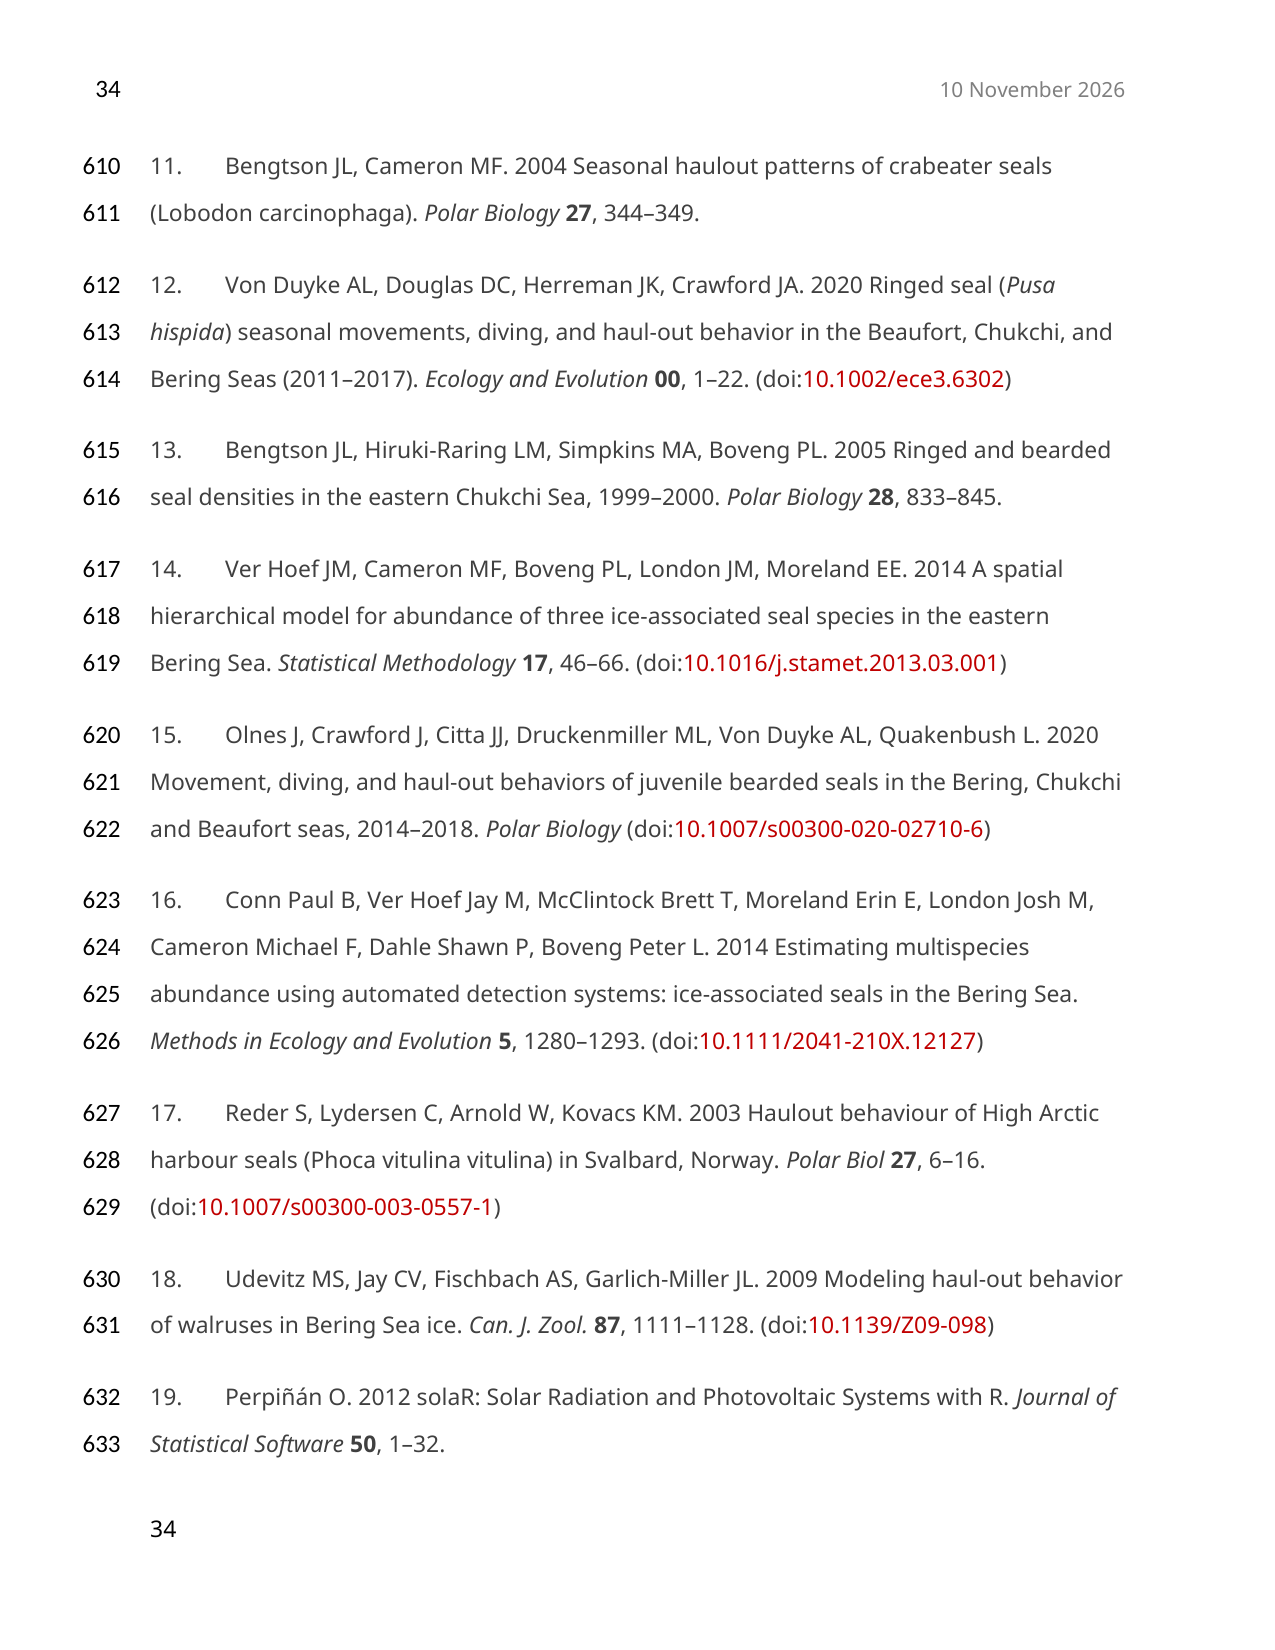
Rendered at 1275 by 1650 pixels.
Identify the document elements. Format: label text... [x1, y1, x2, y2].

text 17. Reder S, Lydersen C, Arnold W, Kovacs KM. 2003 Haulout behaviour of High Arctic harbour seals (Phoca vitulina vitulina) in Svalbard, Norway. Polar Biol 27, 6–16. (doi:10.1007/s00300-003-0557-1) [150, 1097, 1125, 1222]
text 16. Conn Paul B, Ver Hoef Jay M, McClintock Brett T, Moreland Erin E, London Josh M, Cameron Michael F, Dahle Shawn P, Boveng Peter L. 2014 Estimating multispecies abundance using automated detection systems: ice-associated seals in the Bering Sea. Methods in Ecology and Evolution 5, 1280–1293. (doi:10.1111/2041-210X.12127) [150, 884, 1125, 1056]
text 18. Udevitz MS, Jay CV, Fischbach AS, Garlich-Miller JL. 2009 Modeling haul-out behavior of walruses in Bering Sea ice. Can. J. Zool. 87, 1111–1128. (doi:10.1139/Z09-098) [150, 1262, 1125, 1341]
text 11. Bengtson JL, Cameron MF. 2004 Seasonal haulout patterns of crabeater seals (Lobodon carcinophaga). Polar Biology 27, 344–349. [150, 150, 1125, 228]
text 19. Perpiñán O. 2012 solaR: Solar Radiation and Photovoltaic Systems with R. Journal of Statistical Software 50, 1–32. [150, 1381, 1125, 1459]
text 12. Von Duyke AL, Douglas DC, Herreman JK, Crawford JA. 2020 Ringed seal (Pusa hispida) seasonal movements, diving, and haul-out behavior in the Beaufort, Chukchi, and Bering Seas (2011–2017). Ecology and Evolution 00, 1–22. (doi:10.1002/ece3.6302) [150, 269, 1125, 394]
text 15. Olnes J, Crawford J, Citta JJ, Druckenmiller ML, Von Duyke AL, Quakenbush L. 2020 Movement, diving, and haul-out behaviors of juvenile bearded seals in the Bering, Chukchi and Beaufort seas, 2014–2018. Polar Biology (doi:10.1007/s00300-020-02710-6) [150, 719, 1125, 844]
text 13. Bengtson JL, Hiruki-Raring LM, Simpkins MA, Boveng PL. 2005 Ringed and bearded seal densities in the eastern Chukchi Sea, 1999–2000. Polar Biology 28, 833–845. [150, 434, 1125, 512]
text 14. Ver Hoef JM, Cameron MF, Boveng PL, London JM, Moreland EE. 2014 A spatial hierarchical model for abundance of three ice-associated seal species in the eastern Bering Sea. Statistical Methodology 17, 46–66. (doi:10.1016/j.stamet.2013.03.001) [150, 553, 1125, 678]
